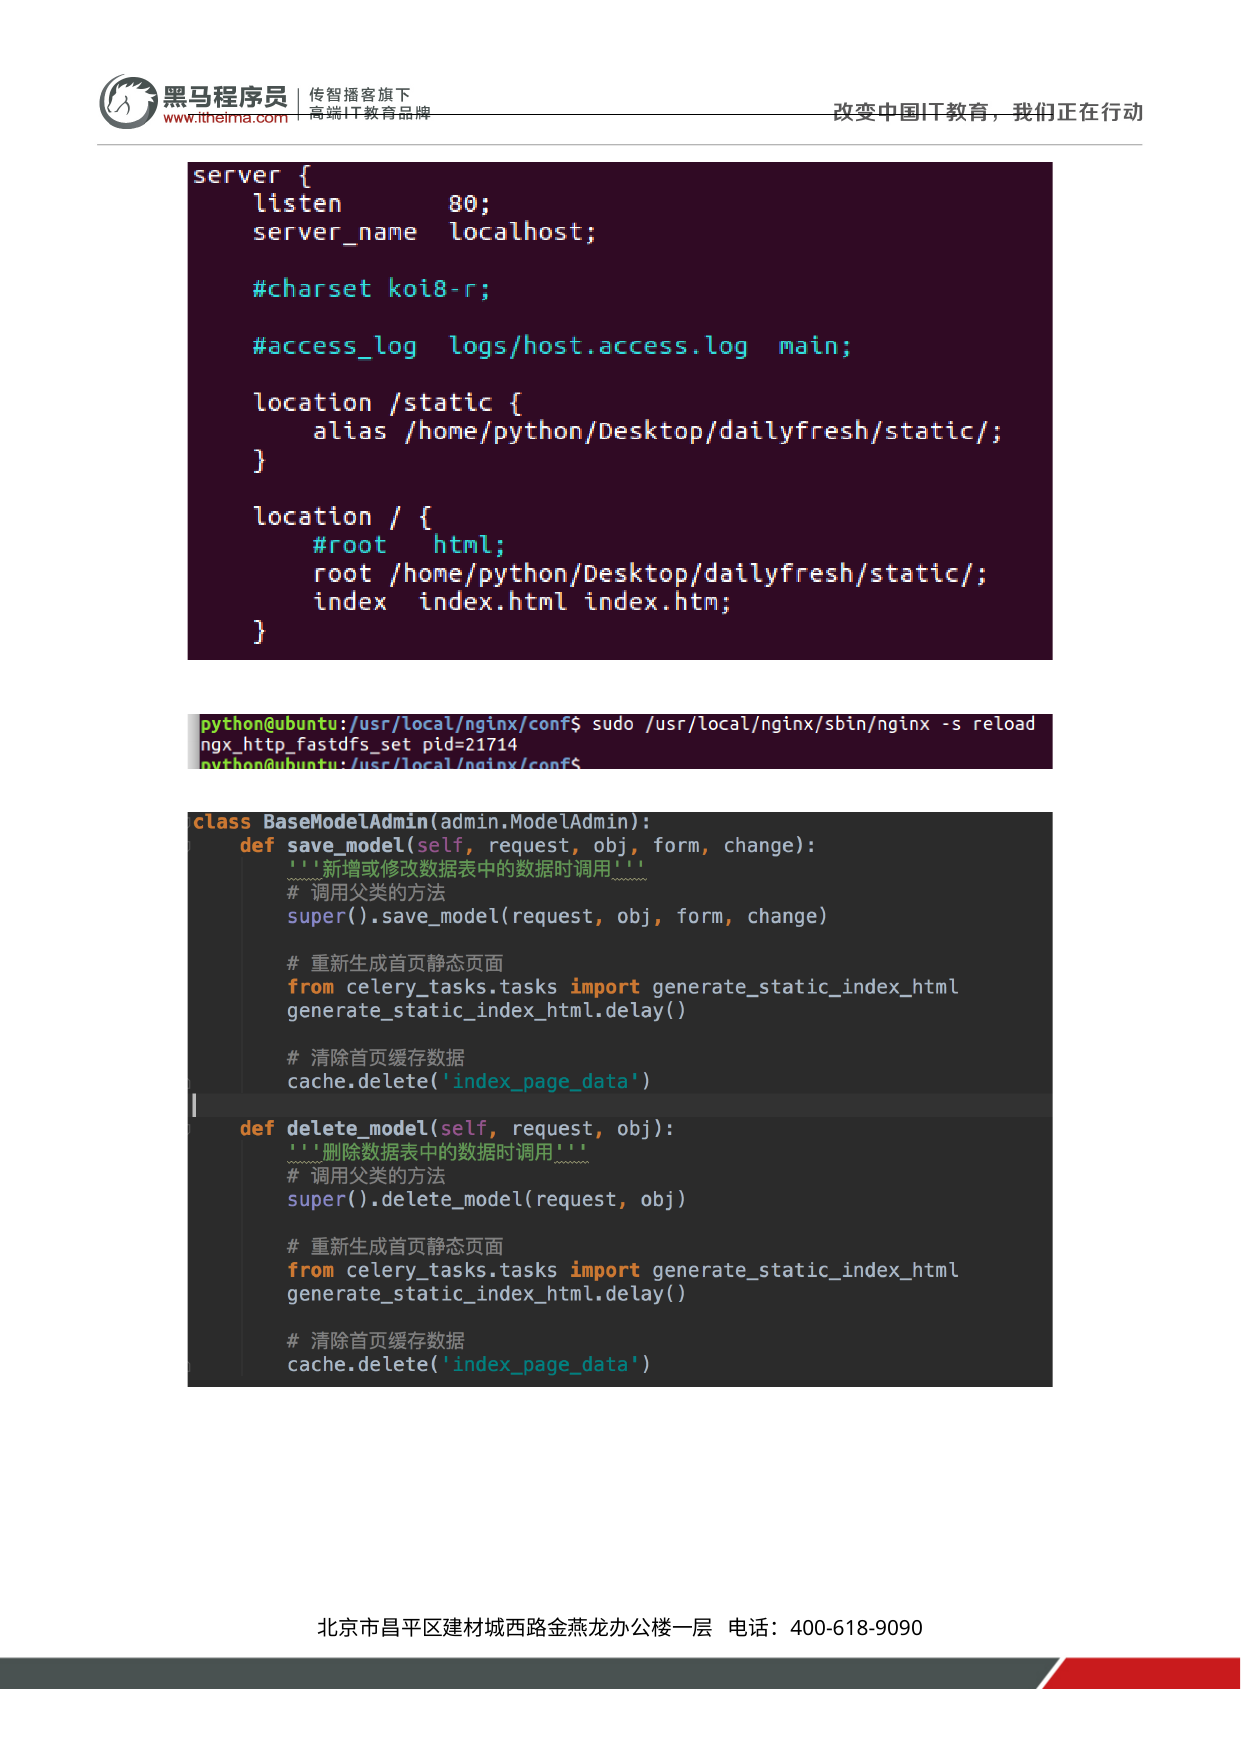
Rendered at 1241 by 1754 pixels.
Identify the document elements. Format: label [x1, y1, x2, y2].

picture [0, 1599, 1241, 1689]
picture [0, 3, 1241, 153]
picture [187, 162, 1053, 660]
picture [187, 714, 1053, 769]
picture [187, 812, 1053, 1387]
